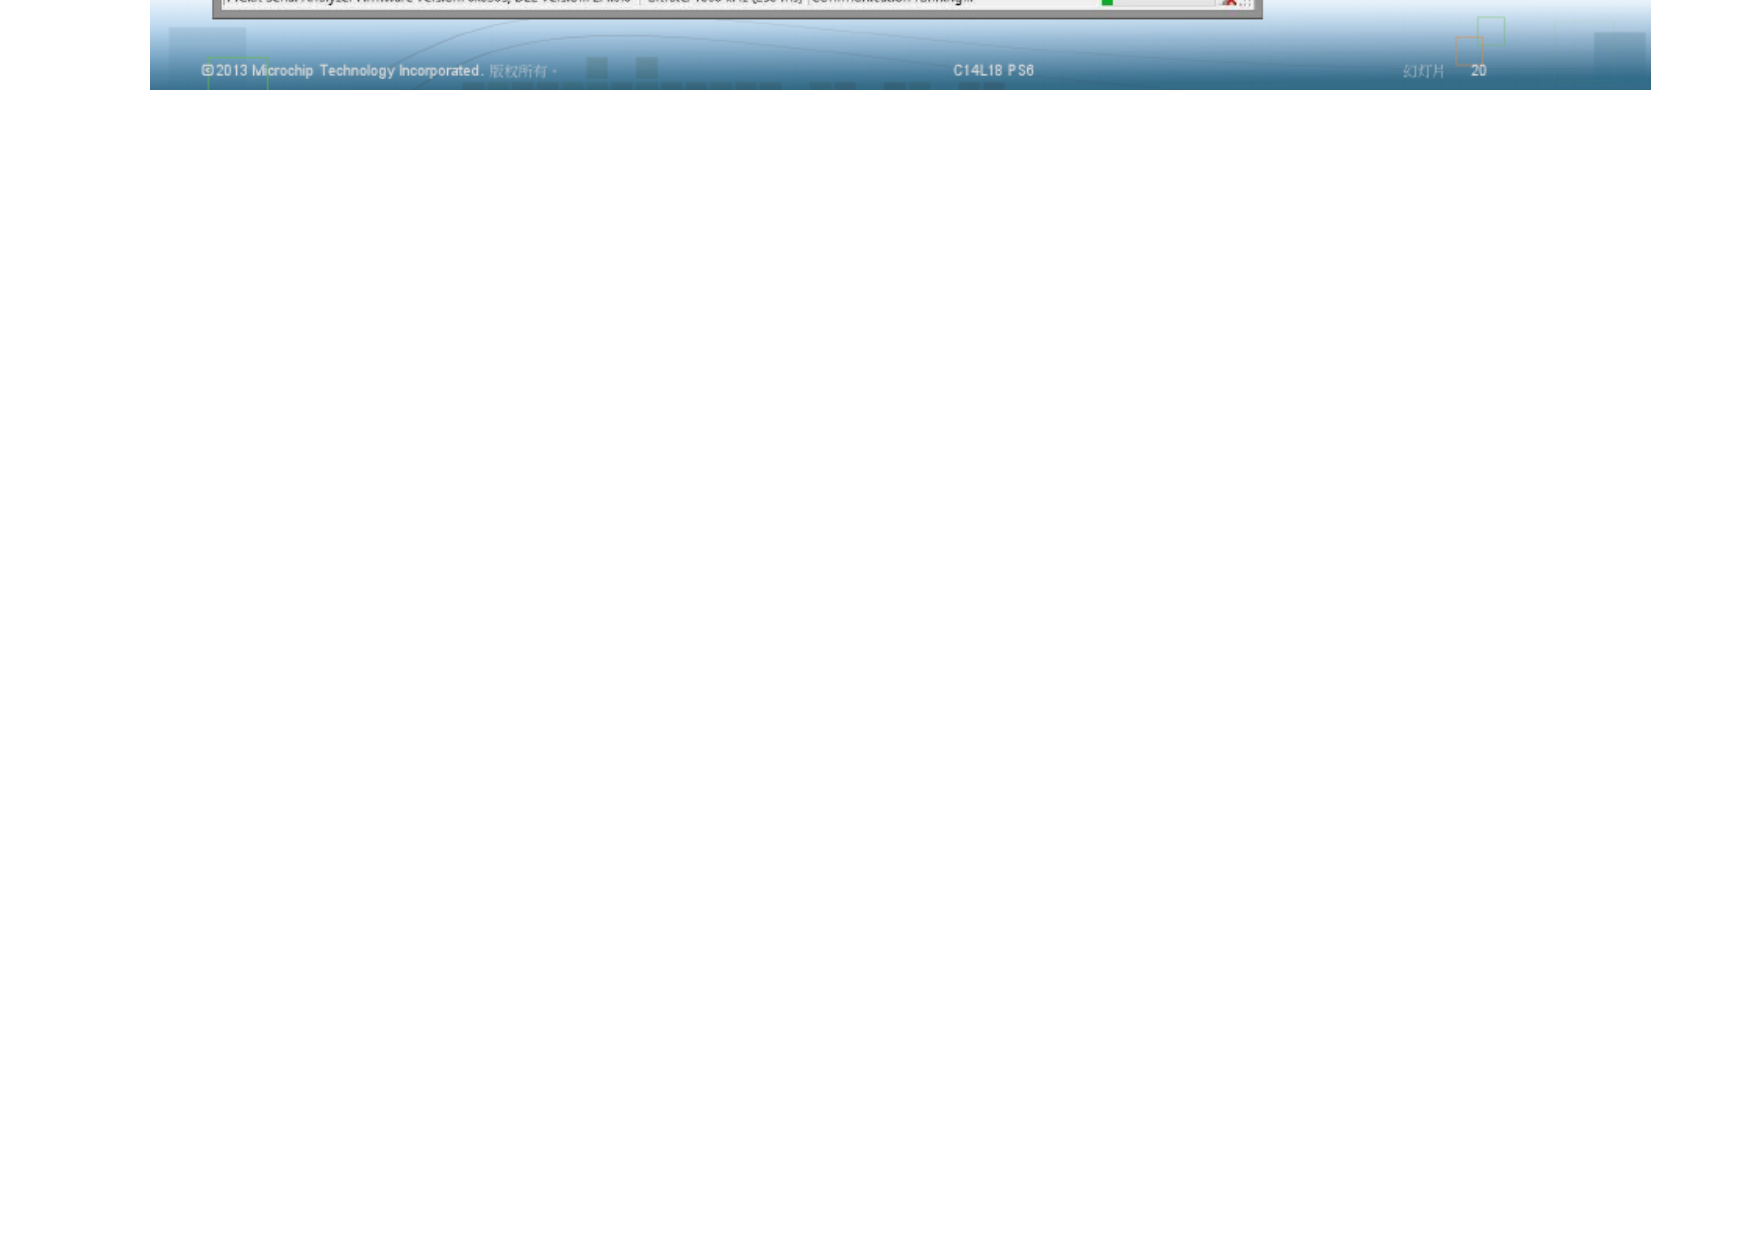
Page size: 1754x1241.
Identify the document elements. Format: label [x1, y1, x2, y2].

picture [150, 0, 1651, 90]
